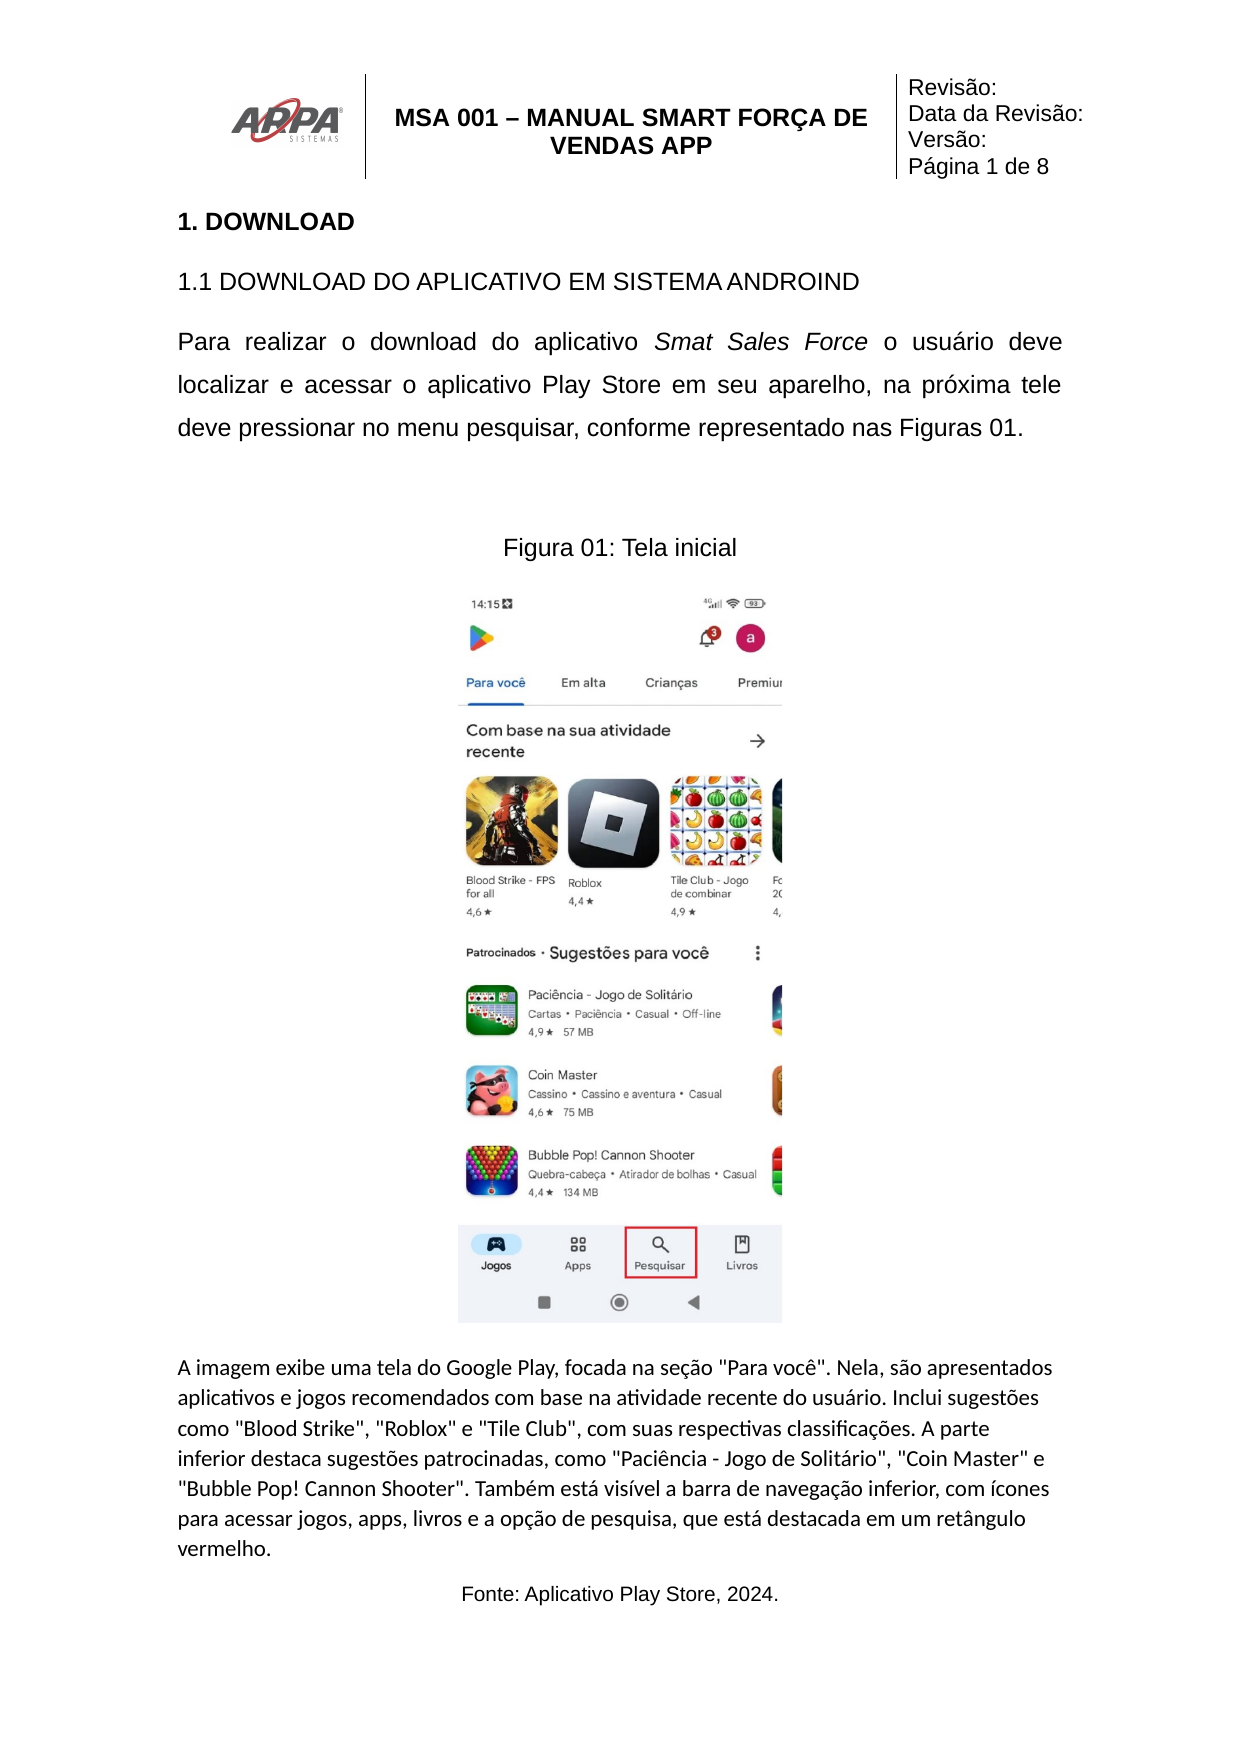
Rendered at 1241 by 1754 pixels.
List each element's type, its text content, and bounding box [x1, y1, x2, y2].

text 1. DOWNLOAD [177, 207, 1063, 236]
text Fonte: Aplicativo Play Store, 2024. [177, 1581, 1063, 1605]
text Para realizar o download do aplicativo Smat Sales Force o usuário deve localizar e acessar o aplicativo Play Store em seu aparelho, na próxima tele deve pressionar no menu pesquisar, conforme representado nas Figuras 01. [177, 327, 1063, 442]
text 1.1 DOWNLOAD DO APLICATIVO EM SISTEMA ANDROIND [177, 267, 1063, 296]
text A imagem exibe uma tela do Google Play, focada na seção "Para você". Nela, são apresentados aplicativos e jogos recomendados com base na atividade recente do usuário. Inclui sugestões como "Blood Strike", "Roblox" e "Tile Club", com suas respectivas classificações. A parte inferior destaca sugestões patrocinadas, como "Paciência - Jogo de Solitário", "Coin Master" e "Bubble Pop! Cannon Shooter". Também está visível a barra de navegação inferior, com ícones para acessar jogos, apps, livros e a opção de pesquisa, que está destacada em um retângulo vermelho. [177, 1353, 1063, 1563]
picture [458, 592, 783, 1323]
picture [231, 98, 343, 147]
text Figura 01: Tela inicial [177, 533, 1063, 561]
